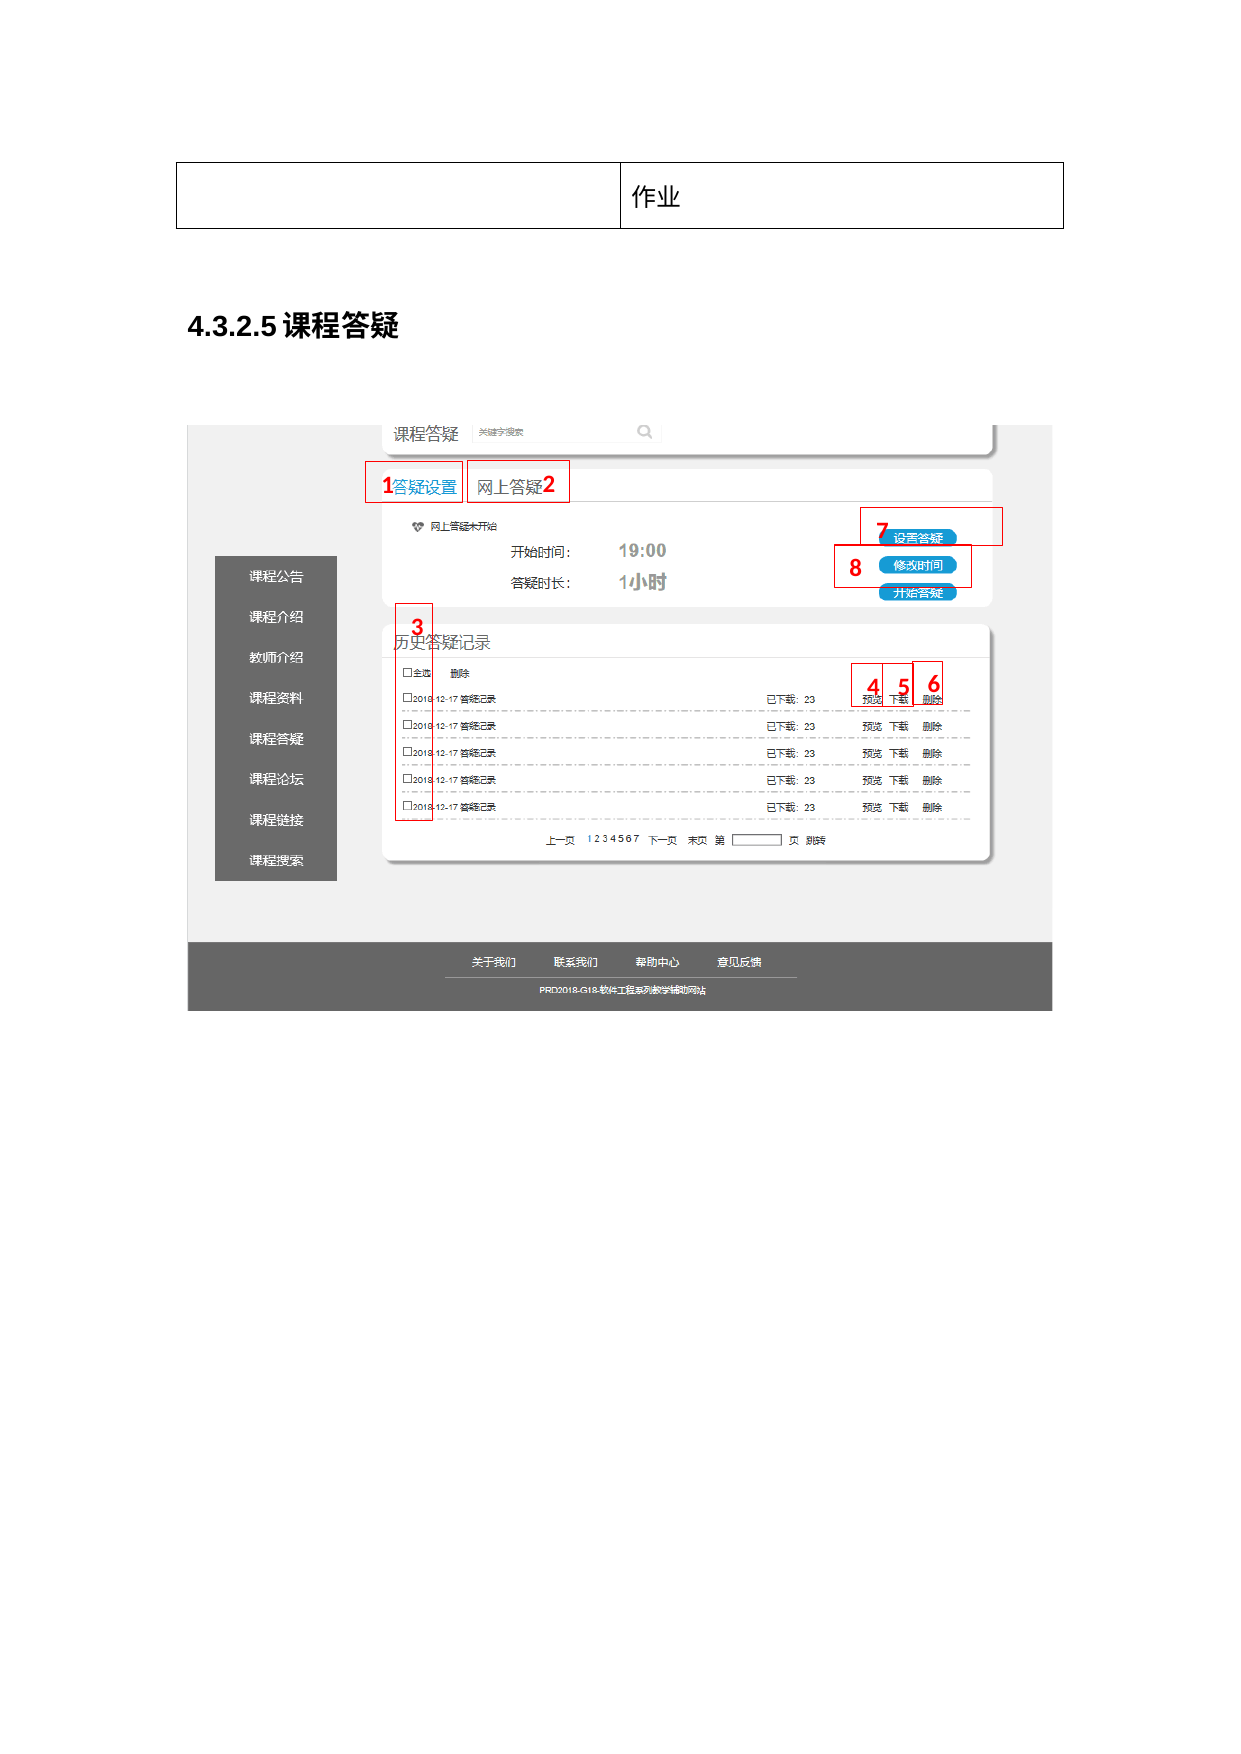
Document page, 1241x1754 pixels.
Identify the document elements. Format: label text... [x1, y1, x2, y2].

picture [187, 425, 1053, 1011]
table_cell 6 [177, 163, 620, 228]
table_cell 更新，点击更新资料、评审表或课程作业 [621, 163, 1063, 228]
subtitle 4.3.2.5课程答疑 [187, 291, 1053, 356]
